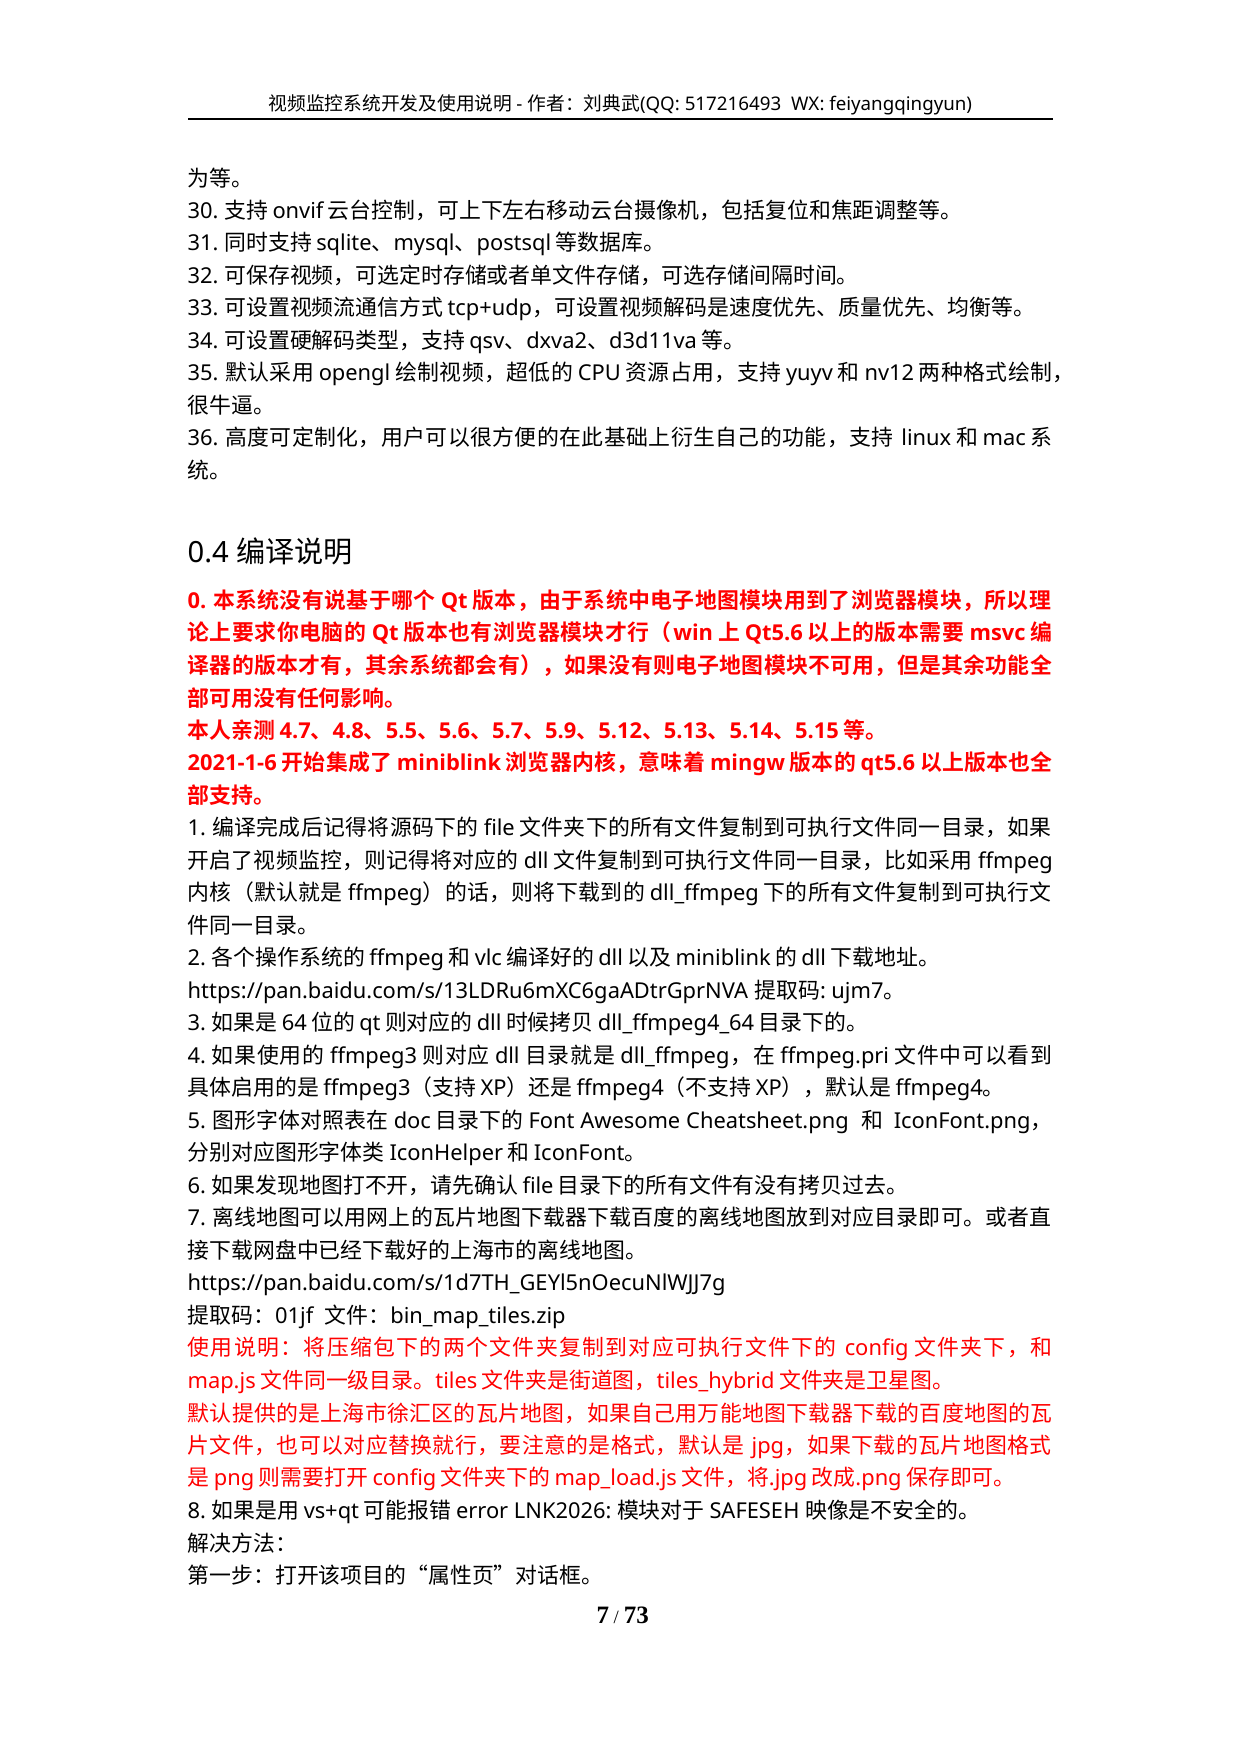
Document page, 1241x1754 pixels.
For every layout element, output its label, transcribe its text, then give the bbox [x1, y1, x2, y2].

text 本人亲测4.7、4.8、5.5、5.6、5.7、5.9、5.12、5.13、5.14、5.15等。 [187, 713, 1053, 745]
list 如果使用的ffmpeg3则对应dll目录就是dll_ffmpeg，在ffmpeg.pri文件中可以看到具体启用的是ffmpeg3（支持XP）还是ffmpeg4（不支持XP），默认是ffmpeg4。 [187, 1038, 1053, 1103]
text 2. 各个操作系统的ffmpeg和vlc编译好的dll以及miniblink的dll下载地址。 [187, 940, 1053, 973]
text 6. 如果发现地图打不开，请先确认file目录下的所有文件有没有拷贝过去。 [187, 1168, 1053, 1200]
text 36. 高度可定制化，用户可以很方便的在此基础上衍生自己的功能，支持linux和mac系统。 [187, 420, 1053, 485]
text 32. 可保存视频，可选定时存储或者单文件存储，可选存储间隔时间。 [187, 258, 1053, 290]
text 0.4 编译说明 [187, 518, 1053, 583]
text 30. 支持onvif云台控制，可上下左右移动云台摄像机，包括复位和焦距调整等。 [187, 193, 1053, 225]
text 31. 同时支持sqlite、mysql、postsql等数据库。 [187, 225, 1053, 258]
text 35. 默认采用opengl绘制视频，超低的CPU资源占用，支持yuyv和nv12两种格式绘制，很牛逼。 [187, 355, 1053, 420]
list 如果是64位的qt则对应的dll时候拷贝dll_ffmpeg4_64目录下的。 [187, 1005, 1053, 1038]
text 2021-1-6开始集成了miniblink浏览器内核，意味着mingw版本的qt5.6以上版本也全部支持。 [187, 745, 1053, 810]
text https://pan.baidu.com/s/13LDRu6mXC6gaADtrGprNVA 提取码: ujm7。 [187, 973, 1053, 1005]
text 0. 本系统没有说基于哪个Qt版本，由于系统中电子地图模块用到了浏览器模块，所以理论上要求你电脑的Qt版本也有浏览器模块才行（win上Qt5.6以上的版本需要msvc编译器的版本才有，其余系统都会有），如果没有则电子地图模块不可用，但是其余功能全部可用没有任何影响。 [187, 583, 1053, 713]
text 8. 如果是用vs+qt可能报错 error LNK2026: 模块对于 SAFESEH 映像是不安全的。 [187, 1493, 1053, 1525]
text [187, 160, 1053, 193]
text 提取码：01jf 文件：bin_map_tiles.zip [187, 1298, 1053, 1330]
text 1. 编译完成后记得将源码下的file文件夹下的所有文件复制到可执行文件同一目录，如果开启了视频监控，则记得将对应的dll文件复制到可执行文件同一目录，比如采用ffmpeg内核（默认就是ffmpeg）的话，则将下载到的dll_ffmpeg下的所有文件复制到可执行文件同一目录。 [187, 810, 1053, 940]
text 第一步：打开该项目的“属性页”对话框。 [187, 1558, 1053, 1590]
text 使用说明：将压缩包下的两个文件夹复制到对应可执行文件下的config文件夹下，和map.js文件同一级目录。tiles文件夹是街道图，tiles_hybrid文件夹是卫星图。 [187, 1330, 1053, 1395]
text 34. 可设置硬解码类型，支持qsv、dxva2、d3d11va等。 [187, 323, 1053, 355]
text 5. 图形字体对照表在doc目录下的Font Awesome Cheatsheet.png 和 IconFont.png，分别对应图形字体类 IconHelper和IconFont。 [187, 1103, 1053, 1168]
text 33. 可设置视频流通信方式tcp+udp，可设置视频解码是速度优先、质量优先、均衡等。 [187, 290, 1053, 323]
text 默认提供的是上海市徐汇区的瓦片地图，如果自己用万能地图下载器下载的百度地图的瓦片文件，也可以对应替换就行，要注意的是格式，默认是jpg，如果下载的瓦片地图格式是png则需要打开config文件夹下的map_load.js文件，将.jpg改成.png保存即可。 [187, 1395, 1053, 1493]
text 7. 离线地图可以用网上的瓦片地图下载器下载百度的离线地图放到对应目录即可。或者直接下载网盘中已经下载好的上海市的离线地图。 [187, 1200, 1053, 1265]
text 解决方法： [187, 1525, 1053, 1558]
text https://pan.baidu.com/s/1d7TH_GEYl5nOecuNlWJJ7g [187, 1265, 1053, 1298]
